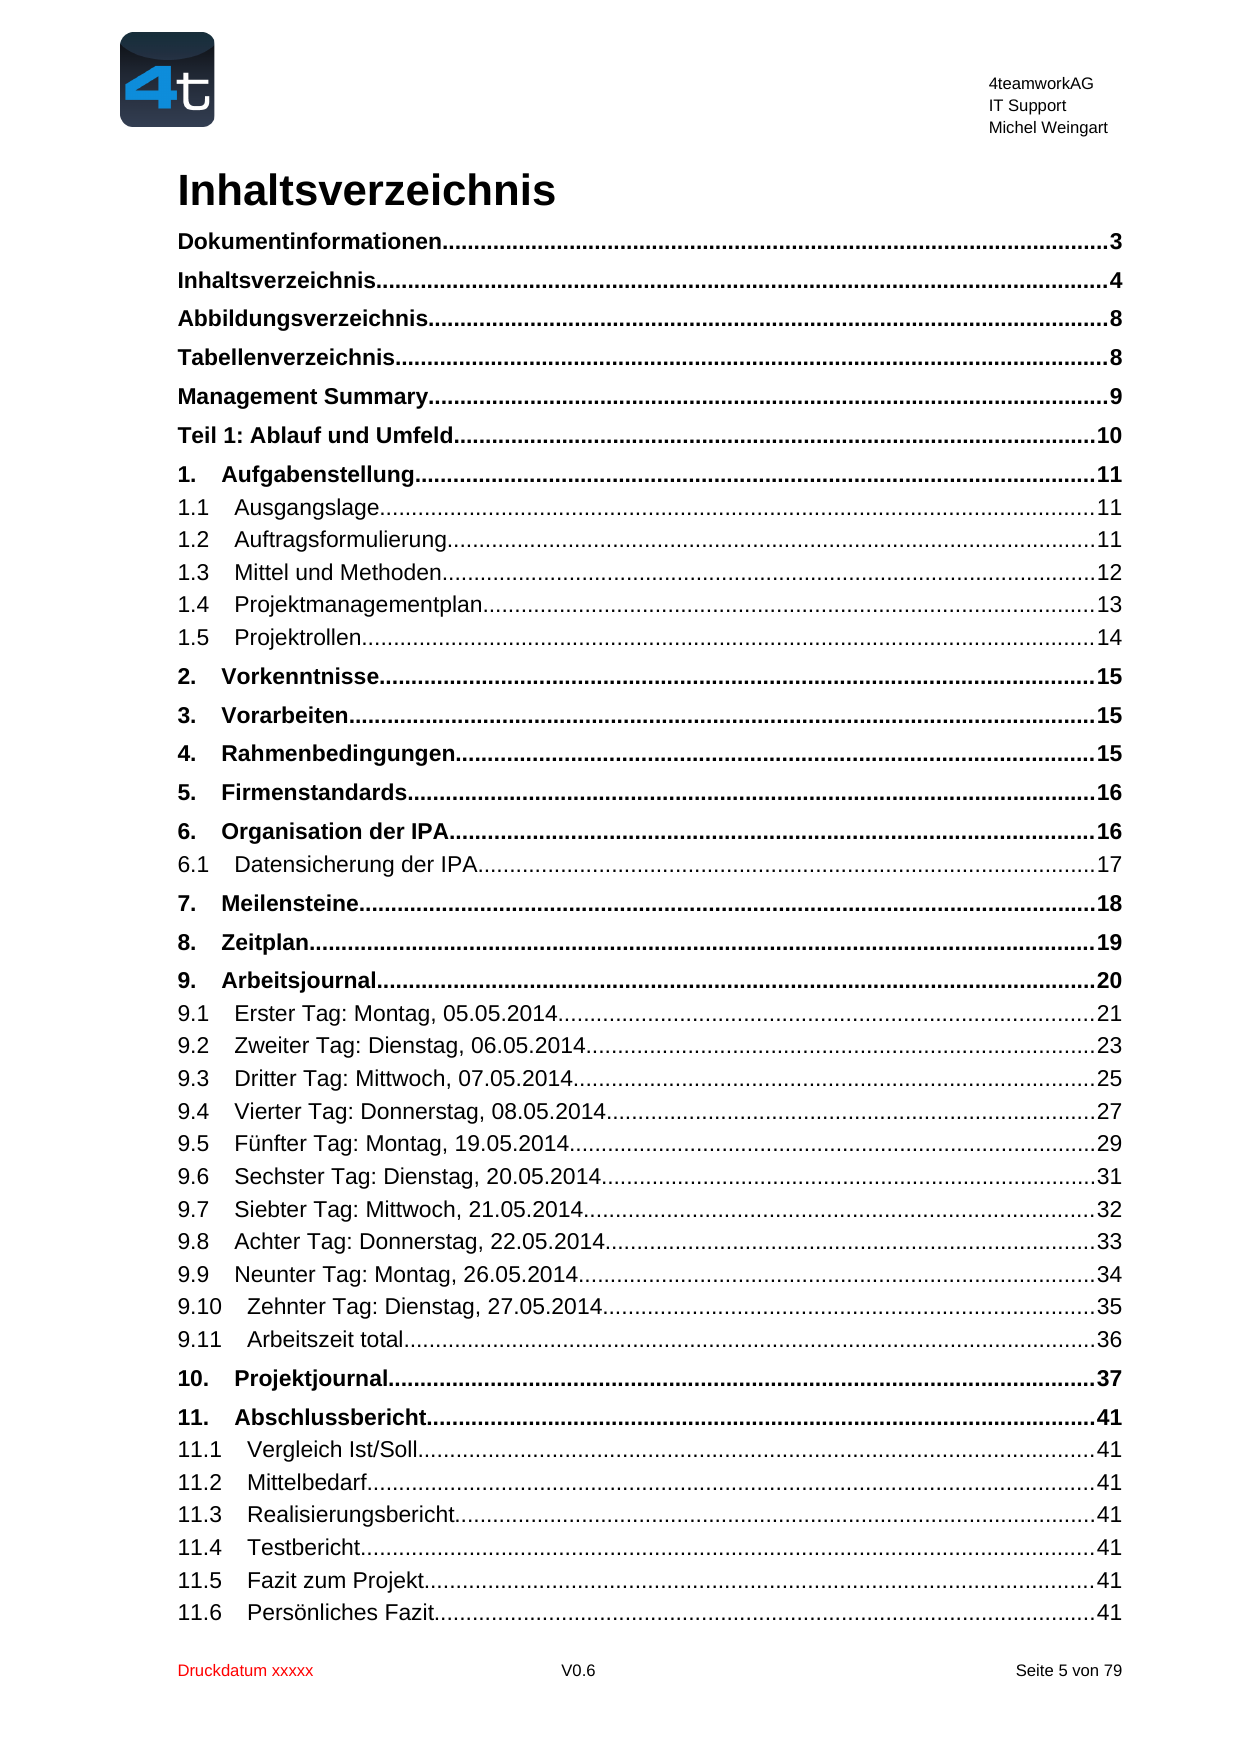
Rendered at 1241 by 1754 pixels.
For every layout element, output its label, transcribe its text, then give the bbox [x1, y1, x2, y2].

text 1.5 Projektrollen 14 [177, 624, 1122, 650]
text Abbildungsverzeichnis 8 [177, 305, 1122, 332]
text 9.3 Dritter Tag: Mittwoch, 07.05.2014 25 [177, 1065, 1122, 1091]
text 9.7 Siebter Tag: Mittwoch, 21.05.2014 32 [177, 1196, 1122, 1222]
text Management Summary 9 [177, 383, 1122, 409]
text 1. Aufgabenstellung 11 [177, 461, 1122, 487]
text 9.5 Fünfter Tag: Montag, 19.05.2014 29 [177, 1130, 1122, 1157]
text Inhaltsverzeichnis 4 [177, 267, 1122, 293]
text 9.6 Sechster Tag: Dienstag, 20.05.2014 31 [177, 1163, 1122, 1189]
text 1.4 Projektmanagementplan 13 [177, 591, 1122, 618]
text 1.2 Auftragsformulierung 11 [177, 526, 1122, 552]
text 11.4 Testbericht 41 [177, 1534, 1122, 1560]
text Dokumentinformationen 3 [177, 228, 1122, 254]
text 1.1 Ausgangslage 11 [177, 493, 1122, 520]
text 1.3 Mittel und Methoden 12 [177, 559, 1122, 585]
text 7. Meilensteine 18 [177, 889, 1122, 916]
text 9.8 Achter Tag: Donnerstag, 22.05.2014 33 [177, 1228, 1122, 1254]
text 9.11 Arbeitszeit total 36 [177, 1326, 1122, 1352]
text 6. Organisation der IPA 16 [177, 818, 1122, 844]
text 3. Vorarbeiten 15 [177, 702, 1122, 728]
text 8. Zeitplan 19 [177, 928, 1122, 955]
picture [120, 32, 215, 127]
text 9.4 Vierter Tag: Donnerstag, 08.05.2014 27 [177, 1098, 1122, 1124]
text 9. Arbeitsjournal 20 [177, 967, 1122, 994]
text 9.2 Zweiter Tag: Dienstag, 06.05.2014 23 [177, 1032, 1122, 1059]
text 5. Firmenstandards 16 [177, 779, 1122, 806]
title Inhaltsverzeichnis [177, 165, 1122, 215]
text 11. Abschlussbericht 41 [177, 1404, 1122, 1430]
text 11.6 Persönliches Fazit 41 [177, 1599, 1122, 1626]
text 4. Rahmenbedingungen 15 [177, 740, 1122, 767]
text 11.5 Fazit zum Projekt 41 [177, 1567, 1122, 1593]
text 11.1 Vergleich Ist/Soll 41 [177, 1436, 1122, 1463]
text 9.1 Erster Tag: Montag, 05.05.2014 21 [177, 1000, 1122, 1026]
text 11.3 Realisierungsbericht 41 [177, 1501, 1122, 1528]
text 9.10 Zehnter Tag: Dienstag, 27.05.2014 35 [177, 1293, 1122, 1320]
text 2. Vorkenntnisse 15 [177, 663, 1122, 689]
text 9.9 Neunter Tag: Montag, 26.05.2014 34 [177, 1261, 1122, 1287]
text 6.1 Datensicherung der IPA 17 [177, 851, 1122, 877]
text 11.2 Mittelbedarf 41 [177, 1469, 1122, 1495]
text Teil 1: Ablauf und Umfeld 10 [177, 422, 1122, 448]
text 10. Projektjournal 37 [177, 1365, 1122, 1391]
text Tabellenverzeichnis 8 [177, 344, 1122, 371]
